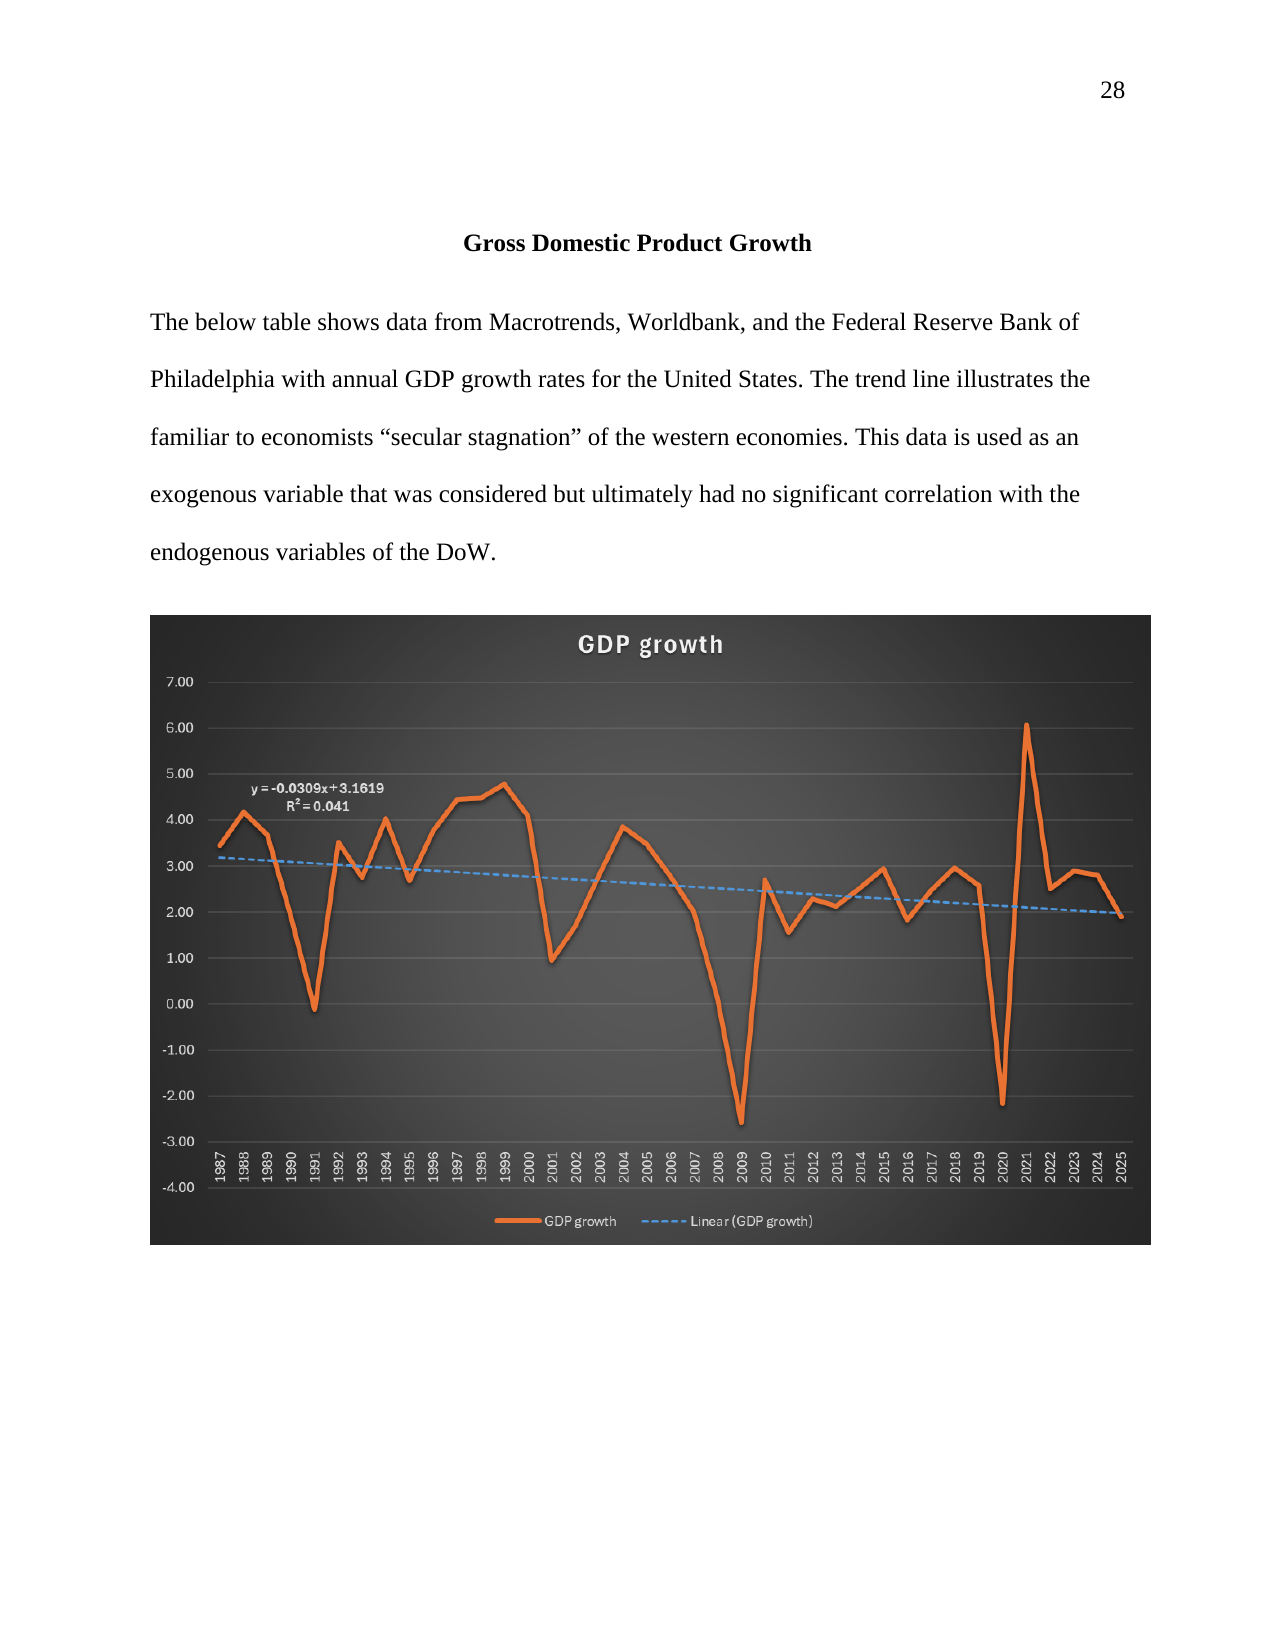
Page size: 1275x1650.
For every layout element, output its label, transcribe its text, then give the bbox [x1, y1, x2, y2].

picture [150, 615, 1151, 1245]
text Gross Domestic Product Growth [150, 228, 1125, 257]
text The below table shows data from Macrotrends, Worldbank, and the Federal Reserve Bank of Philadelphia with annual GDP growth rates for the United States. The trend line illustrates the familiar to economists “secular stagnation” of the western economies. This data is used as an exogenous variable that was considered but ultimately had no significant correlation with the endogenous variables of the DoW. [150, 307, 1125, 565]
